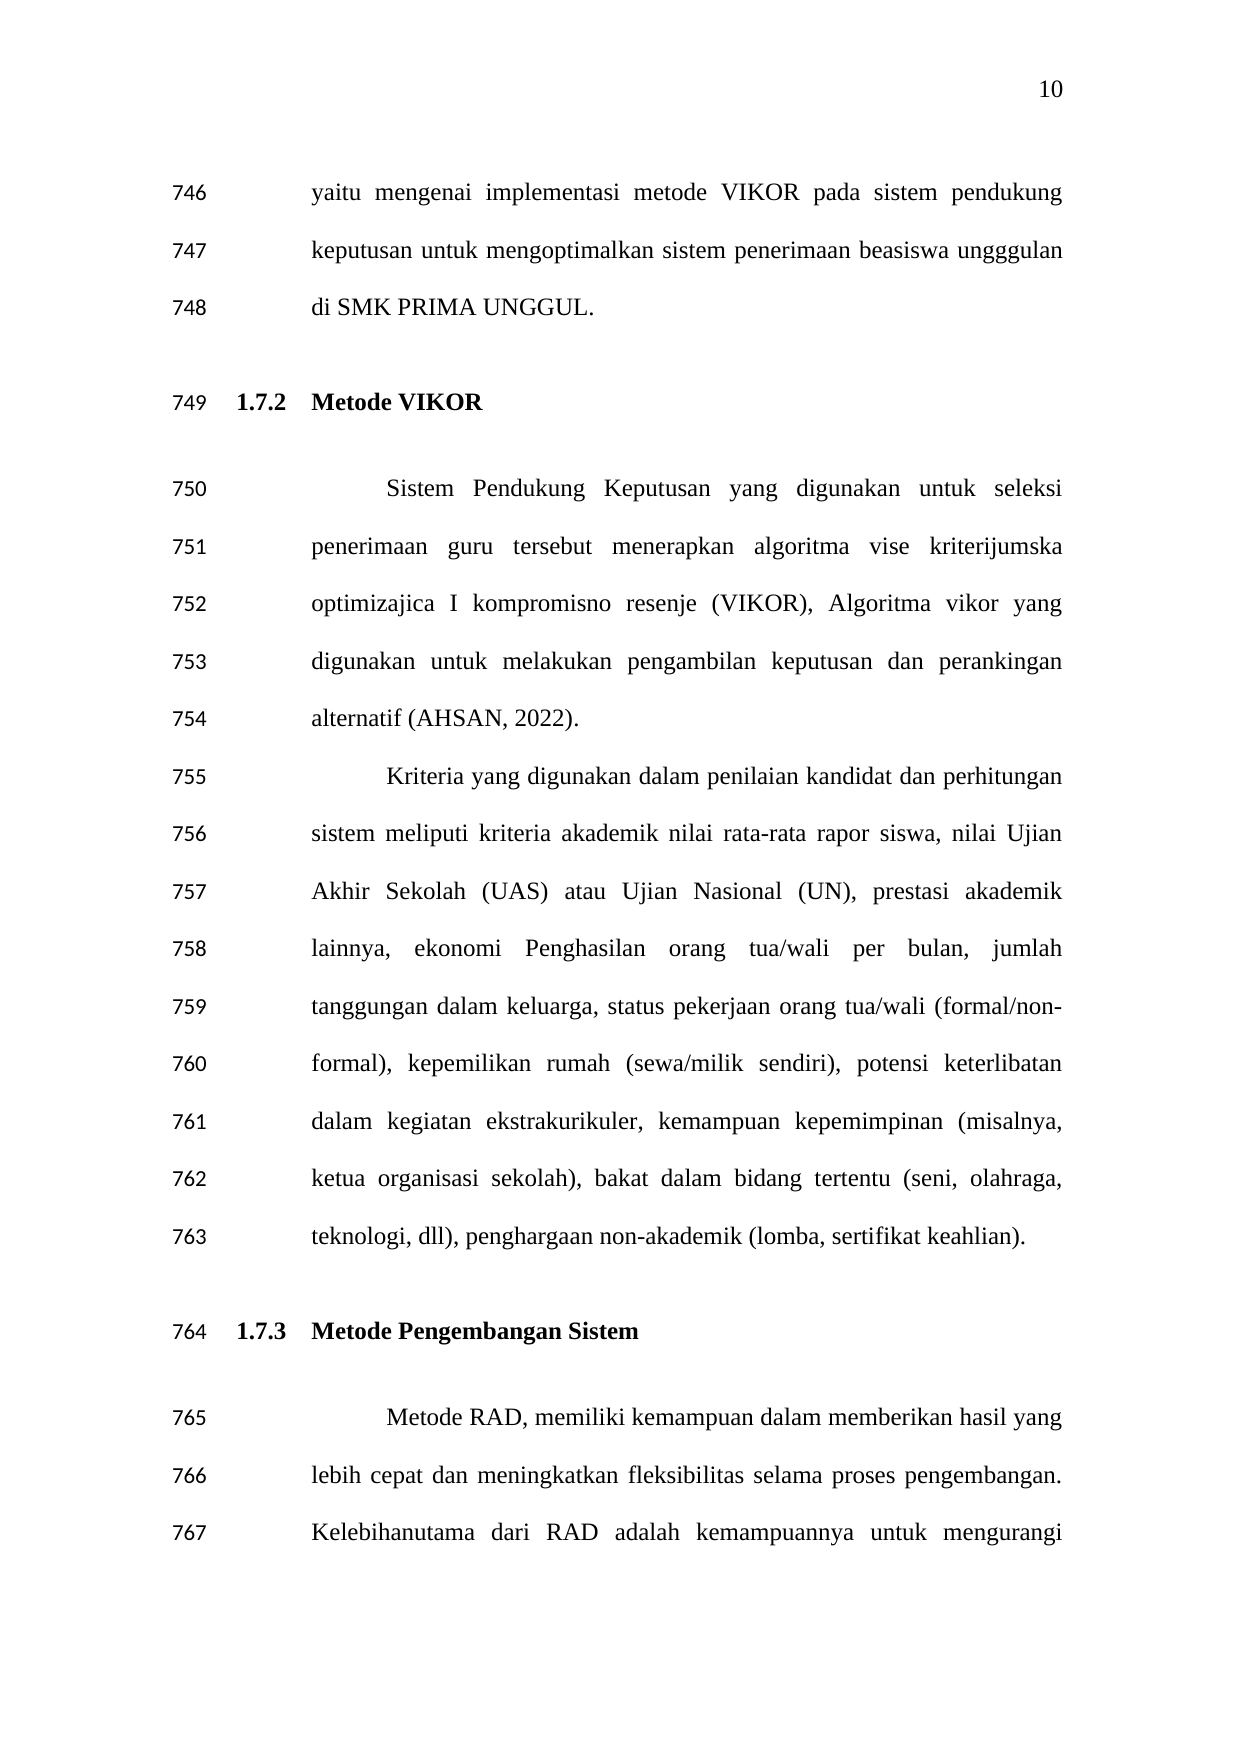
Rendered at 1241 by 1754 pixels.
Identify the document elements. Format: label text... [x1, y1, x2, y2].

subtitle Metode VIKOR [236, 387, 1063, 416]
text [311, 1402, 1063, 1546]
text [311, 177, 1063, 321]
text Kriteria yang digunakan dalam penilaian kandidat dan perhitungan sistem meliputi kriteria akademik nilai rata-rata rapor siswa, nilai Ujian Akhir Sekolah (UAS) atau Ujian Nasional (UN), prestasi akademik lainnya, ekonomi Penghasilan orang tua/wali per bulan, jumlah tanggungan dalam keluarga, status pekerjaan orang tua/wali (formal/non-formal), kepemilikan rumah (sewa/milik sendiri), potensi keterlibatan dalam kegiatan ekstrakurikuler, kemampuan kepemimpinan (misalnya, ketua organisasi sekolah), bakat dalam bidang tertentu (seni, olahraga, teknologi, dll), penghargaan non-akademik (lomba, sertifikat keahlian). [311, 761, 1063, 1250]
subtitle Metode Pengembangan Sistem [236, 1316, 1063, 1345]
text Sistem Pendukung Keputusan yang digunakan untuk seleksi penerimaan guru tersebut menerapkan algoritma vise kriterijumska optimizajica I kompromisno resenje (VIKOR), Algoritma vikor yang digunakan untuk melakukan pengambilan keputusan dan perankingan alternatif . [311, 473, 1063, 732]
